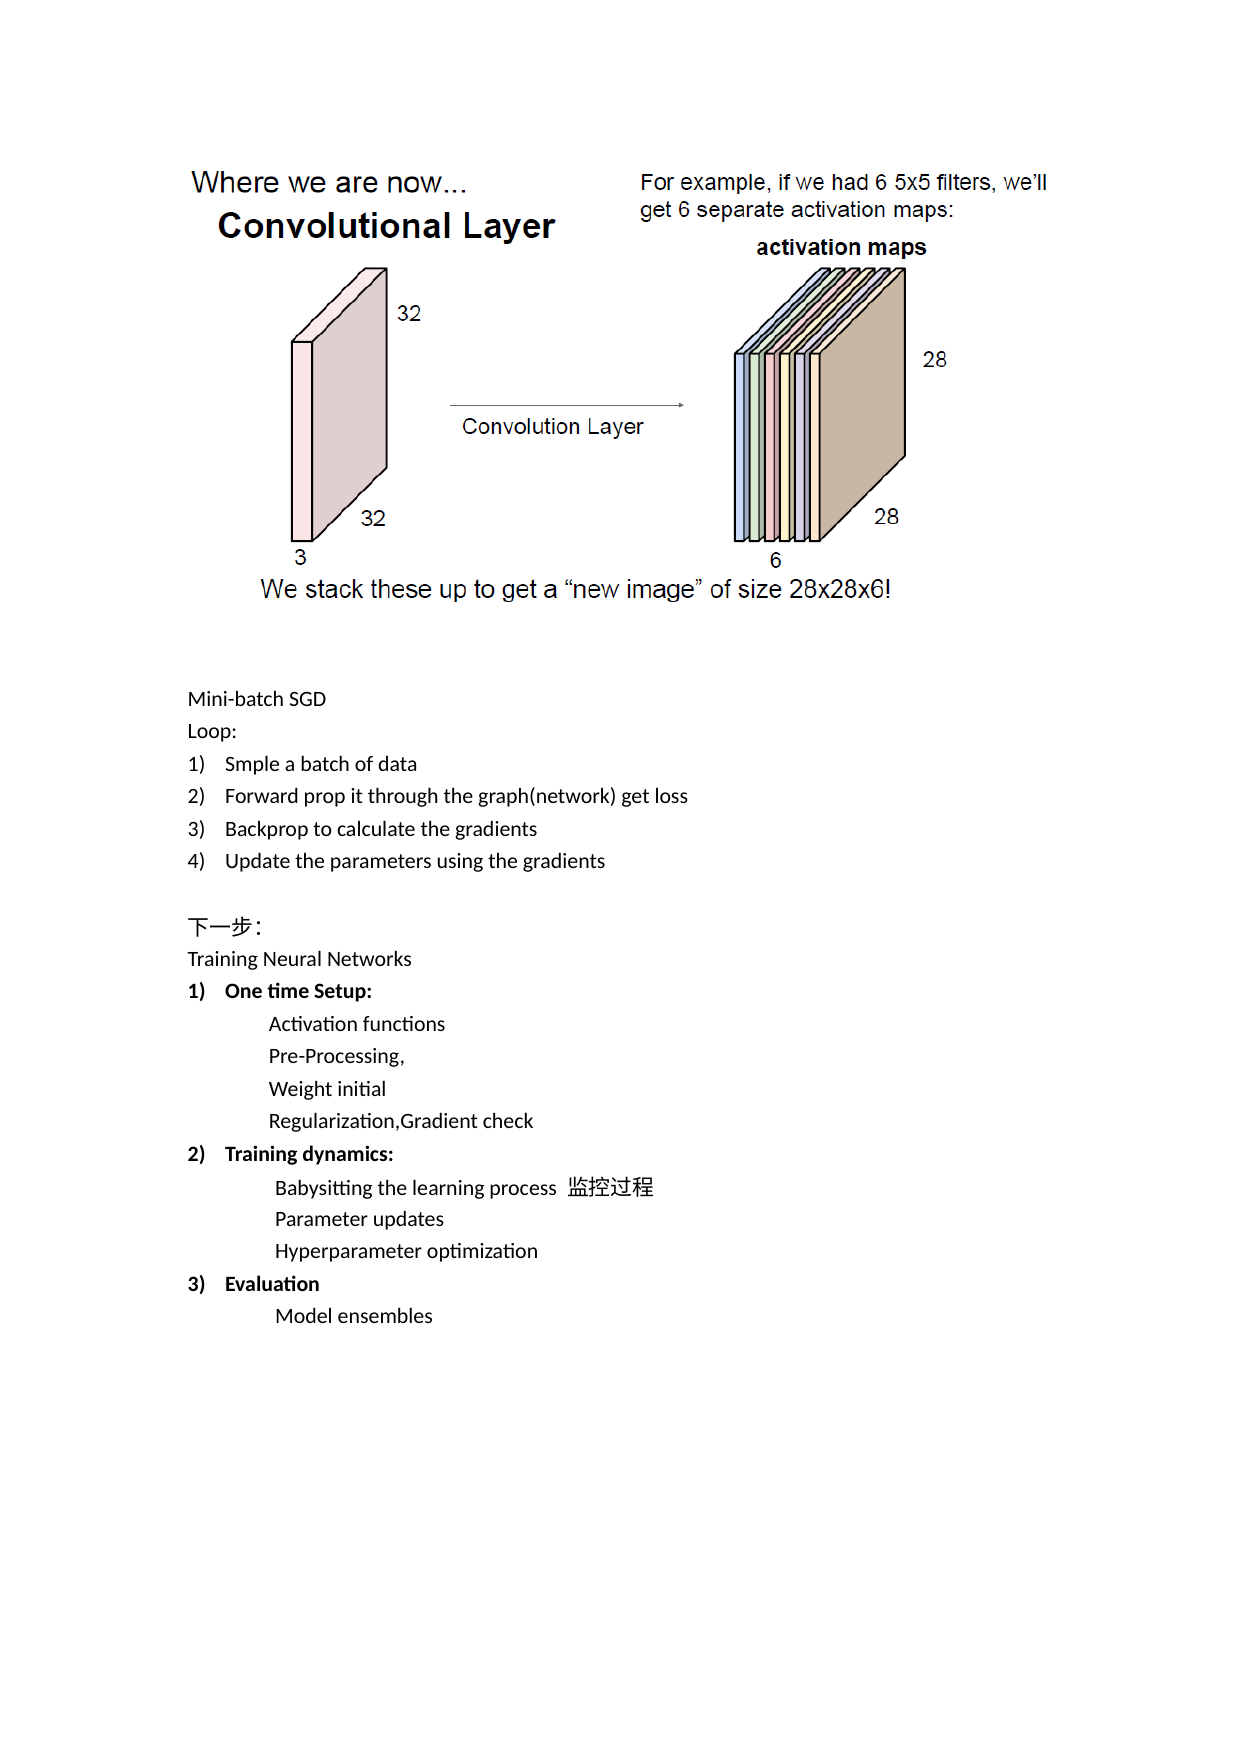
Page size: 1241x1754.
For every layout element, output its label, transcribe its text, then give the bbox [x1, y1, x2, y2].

list Update the parameters using the gradients [187, 844, 1053, 877]
list Pre-Processing, [269, 1039, 1053, 1072]
text Training Neural Networks [187, 942, 1053, 974]
picture [187, 162, 1053, 602]
list One time Setup: [187, 974, 1053, 1007]
list Training dynamics: [187, 1137, 1053, 1169]
list Model ensembles [275, 1299, 1053, 1332]
text 下一步： [187, 909, 1053, 942]
list Hyperparameter optimization [275, 1234, 1053, 1267]
list Weight initial [269, 1072, 1053, 1104]
list Evaluation [187, 1267, 1053, 1299]
list Babysitting the learning process 监控过程 [275, 1169, 1053, 1202]
list Backprop to calculate the gradients [187, 812, 1053, 844]
list Forward prop it through the graph(network) get loss [187, 779, 1053, 812]
list Parameter updates [275, 1202, 1053, 1234]
text Mini-batch SGD [187, 682, 1053, 714]
list Activation functions [269, 1007, 1053, 1039]
list Regularization,Gradient check [269, 1104, 1053, 1137]
list Smple a batch of data [187, 747, 1053, 779]
text Loop: [187, 714, 1053, 747]
